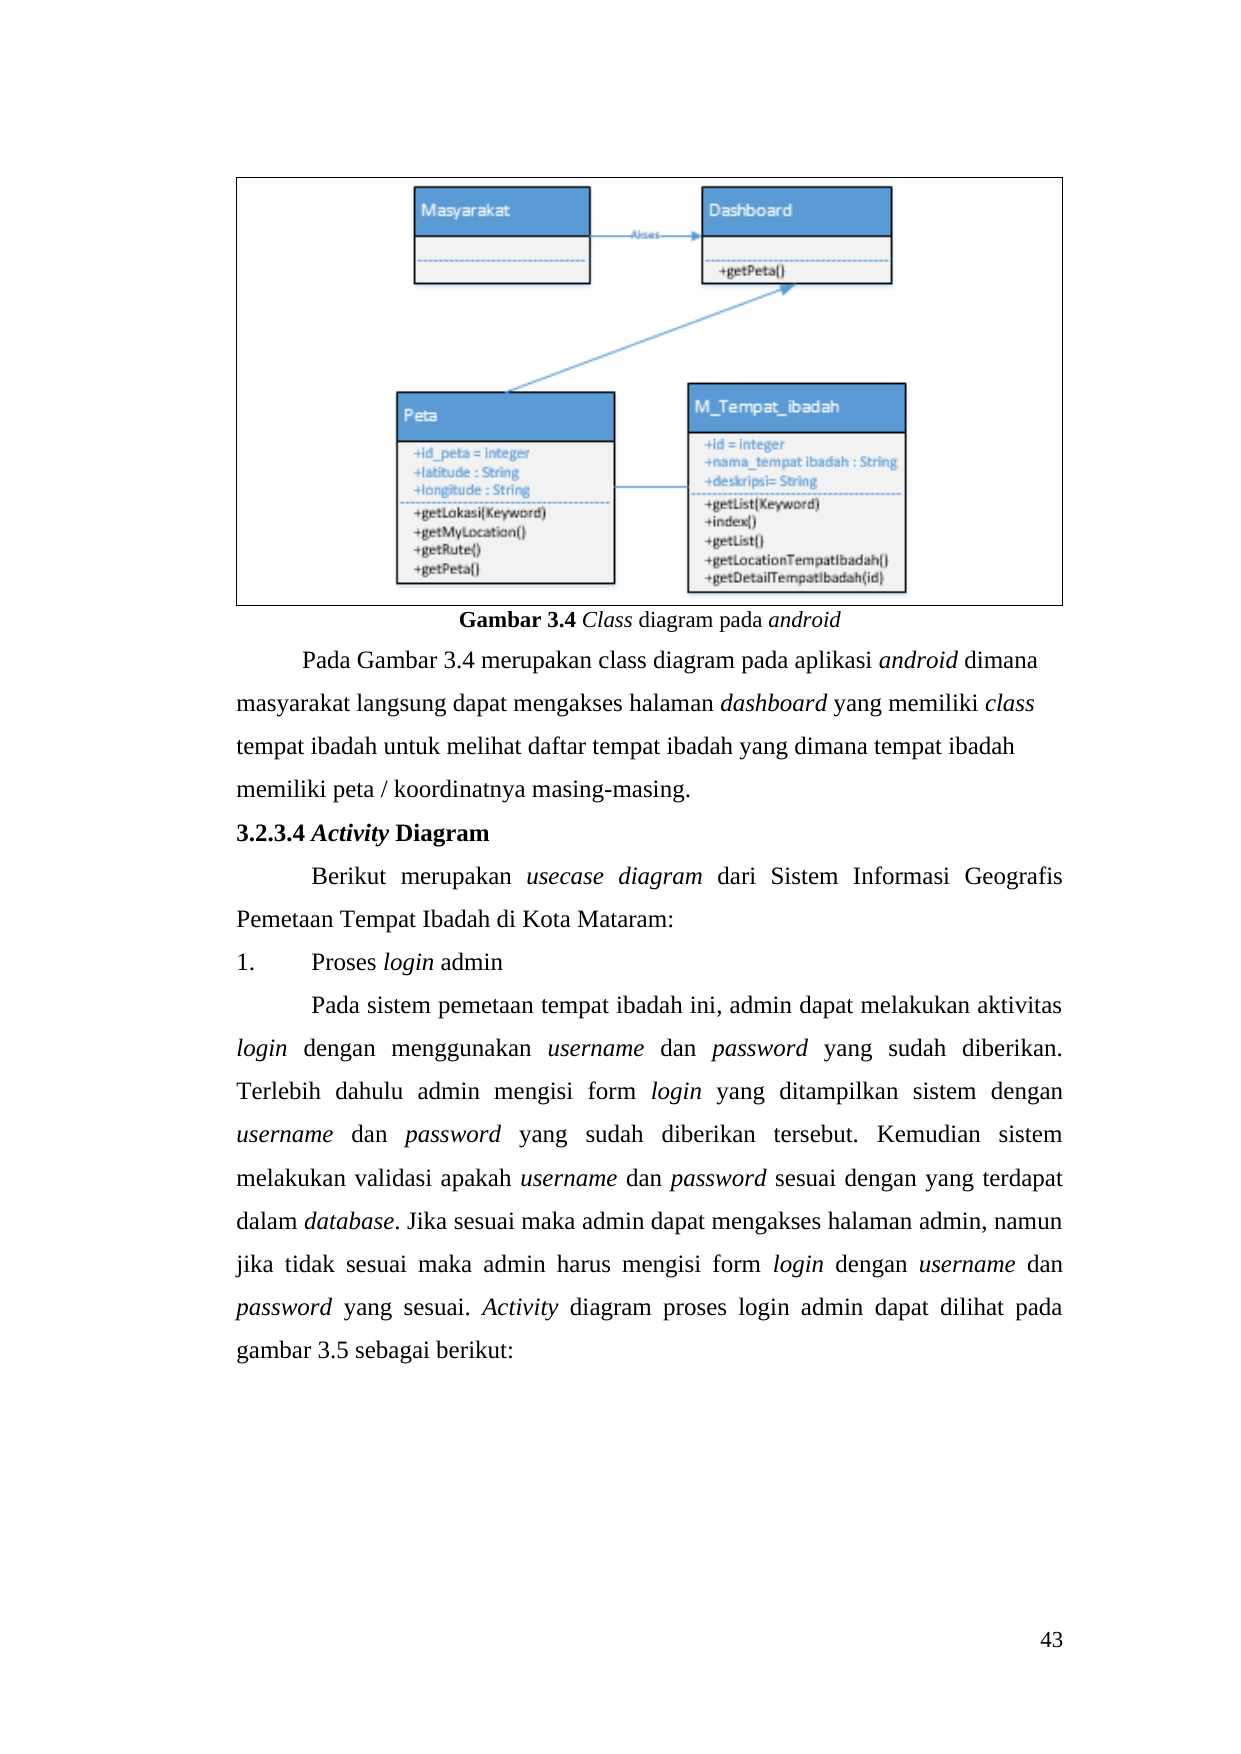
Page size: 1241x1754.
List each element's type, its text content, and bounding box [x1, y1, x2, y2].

picture [385, 178, 914, 601]
subtitle Pada Gambar 3.4 merupakan class diagram pada aplikasi android dimana masyarakat langsung dapat mengakses halaman dashboard yang memiliki class tempat ibadah untuk melihat daftar tempat ibadah yang dimana tempat ibadah memiliki peta / koordinatnya masing-masing. [236, 645, 1063, 803]
table_header [237, 178, 1062, 604]
subtitle Pada sistem pemetaan tempat ibadah ini, admin dapat melakukan aktivitas login dengan menggunakan username dan password yang sudah diberikan. Terlebih dahulu admin mengisi form login yang ditampilkan sistem dengan username dan password yang sudah diberikan tersebut. Kemudian sistem melakukan validasi apakah username dan password sesuai dengan yang terdapat dalam database. Jika sesuai maka admin dapat mengakses halaman admin, namun jika tidak sesuai maka admin harus mengisi form login dengan username dan password yang sesuai. Activity diagram proses login admin dapat dilihat pada gambar 3.5 sebagai berikut: [236, 990, 1063, 1364]
subtitle Proses login admin [236, 947, 1063, 976]
subtitle Berikut merupakan usecase diagram dari Sistem Informasi Geografis Pemetaan Tempat Ibadah di Kota Mataram: [236, 861, 1063, 933]
subtitle Activity Diagram [236, 818, 1063, 846]
subtitle Gambar 3.4 Class diagram pada android [236, 606, 1063, 632]
